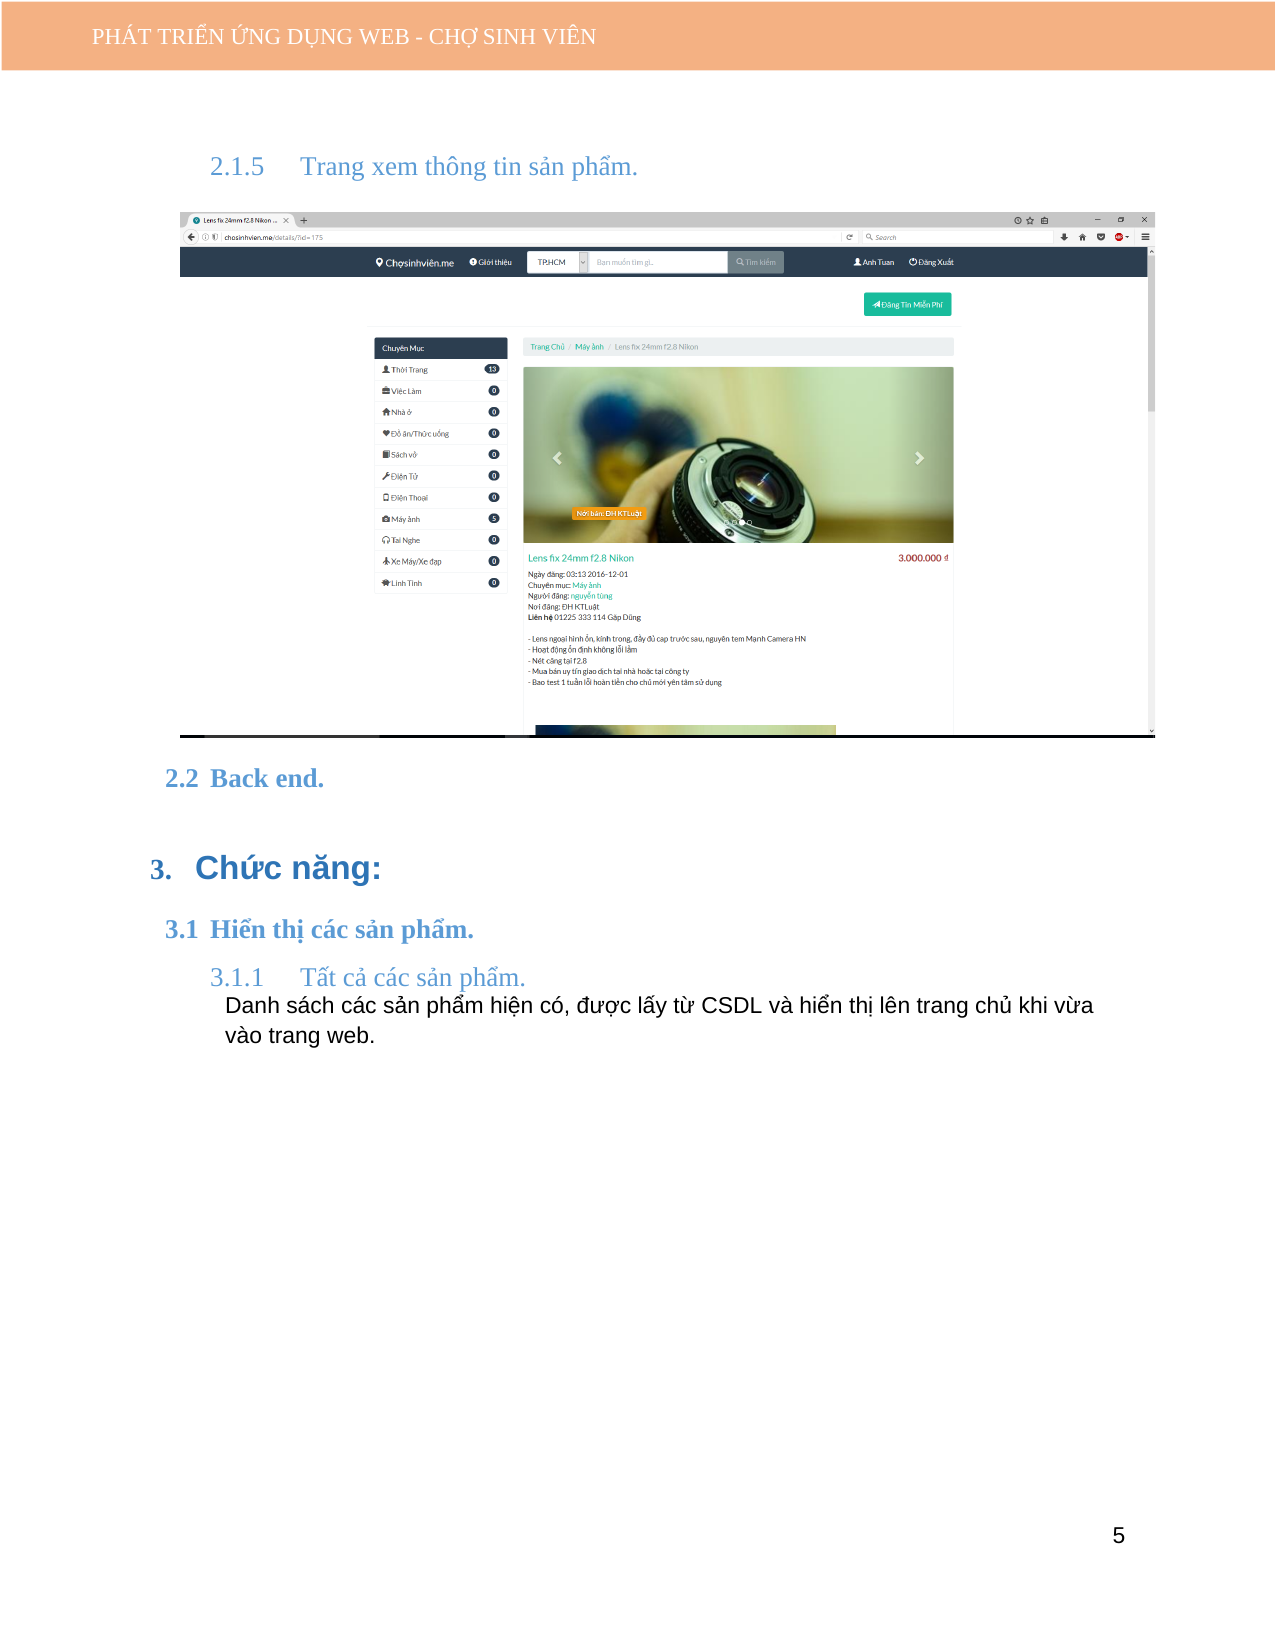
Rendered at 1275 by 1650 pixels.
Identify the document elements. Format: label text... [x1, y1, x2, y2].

subtitle Trang xem thông tin sản phẩm. [180, 150, 1125, 212]
text Danh sách các sản phẩm hiện có, được lấy từ CSDL và hiển thị lên trang chủ khi vừa vào trang web. [225, 992, 1125, 1049]
subtitle Hiển thị các sản phẩm. [165, 913, 1125, 944]
subtitle Tất cả các sản phẩm. [180, 961, 1125, 992]
subtitle Back end. [165, 762, 1125, 793]
picture [180, 212, 1155, 738]
subtitle Chức năng: [150, 848, 1125, 886]
